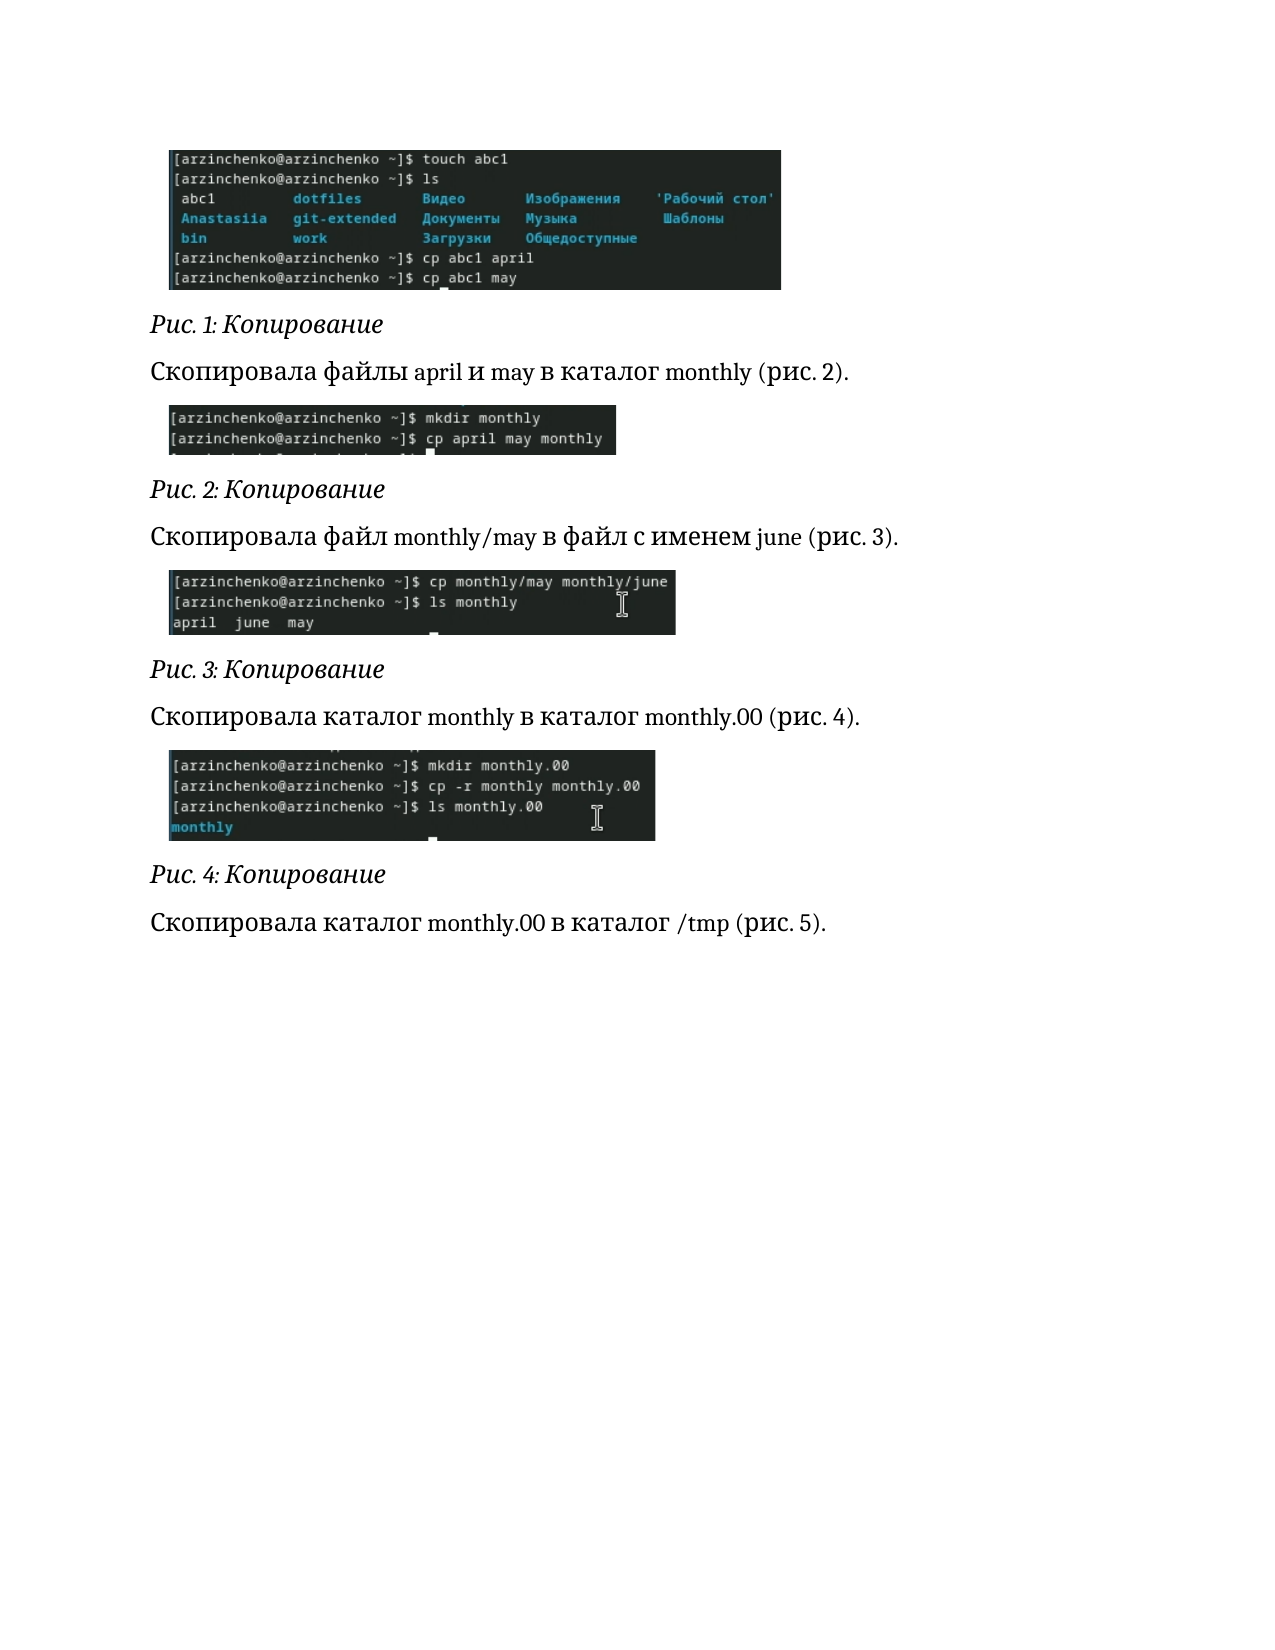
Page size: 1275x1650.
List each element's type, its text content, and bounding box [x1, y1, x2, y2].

picture [168, 750, 656, 841]
text Скопировала каталог monthly в каталог monthly.00 (рис. 4). [150, 703, 1125, 732]
text Рис. 2: Копирование [150, 476, 1125, 504]
picture [168, 570, 676, 635]
text Рис. 3: Копирование [150, 656, 1125, 684]
picture [168, 405, 617, 455]
text Скопировала файлы april и may в каталог monthly (рис. 2). [150, 358, 1125, 387]
text Скопировала каталог monthly.00 в каталог /tmp (рис. 5). [150, 909, 1125, 937]
text Рис. 4: Копирование [150, 861, 1125, 890]
text Скопировала файл monthly/may в файл с именем june (рис. 3). [150, 523, 1125, 552]
picture [168, 150, 782, 290]
text Рис. 1: Копирование [150, 311, 1125, 339]
